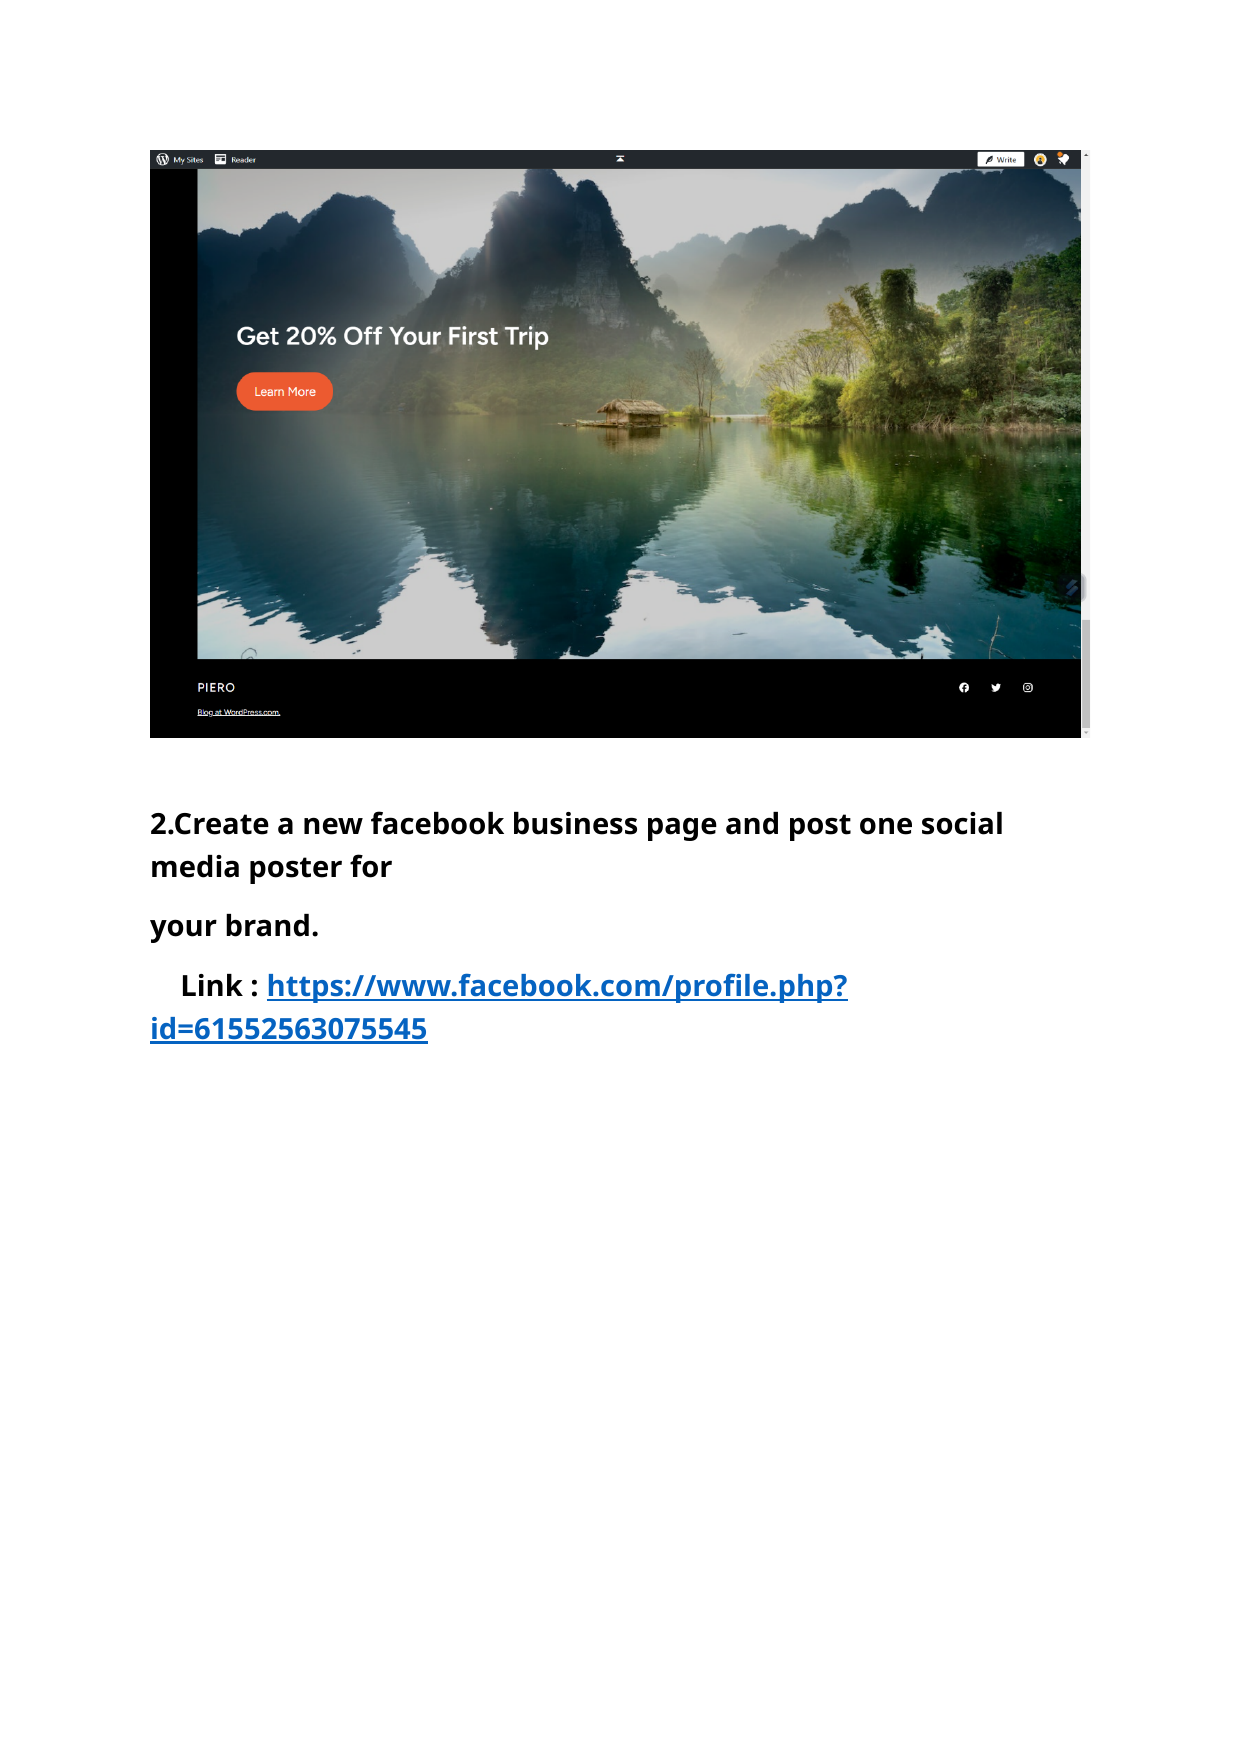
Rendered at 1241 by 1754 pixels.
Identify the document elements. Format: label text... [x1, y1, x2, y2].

text your brand. [150, 906, 1090, 945]
text Link : https://www.facebook.com/profile.php?id=61552563075545 [150, 965, 1090, 1048]
picture [150, 150, 1091, 738]
text 2.Create a new facebook business page and post one social media poster for [150, 803, 1090, 886]
